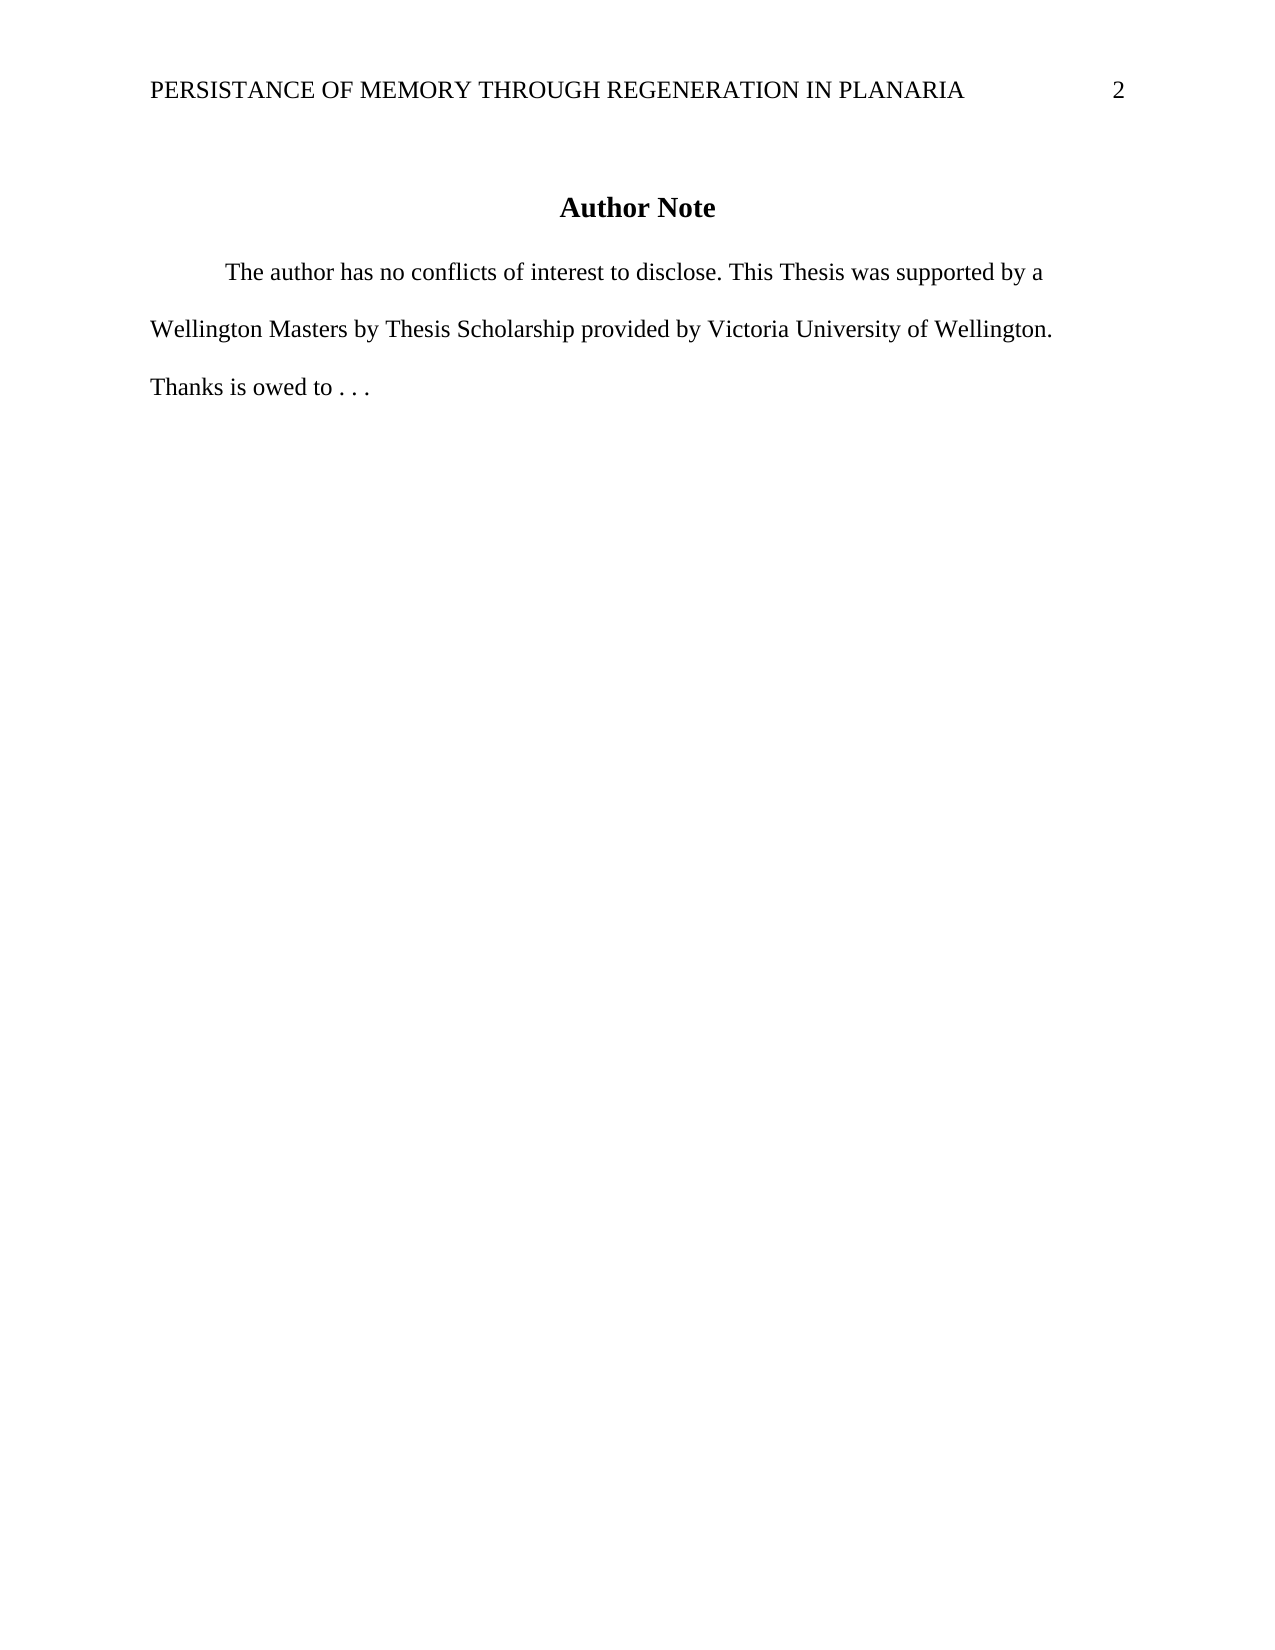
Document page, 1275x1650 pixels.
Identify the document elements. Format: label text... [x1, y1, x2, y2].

subtitle Author Note [150, 190, 1125, 223]
text The author has no conflicts of interest to disclose. This Thesis was supported by a Wellington Masters by Thesis Scholarship provided by Victoria University of Wellington. Thanks is owed to . . . [150, 257, 1125, 401]
